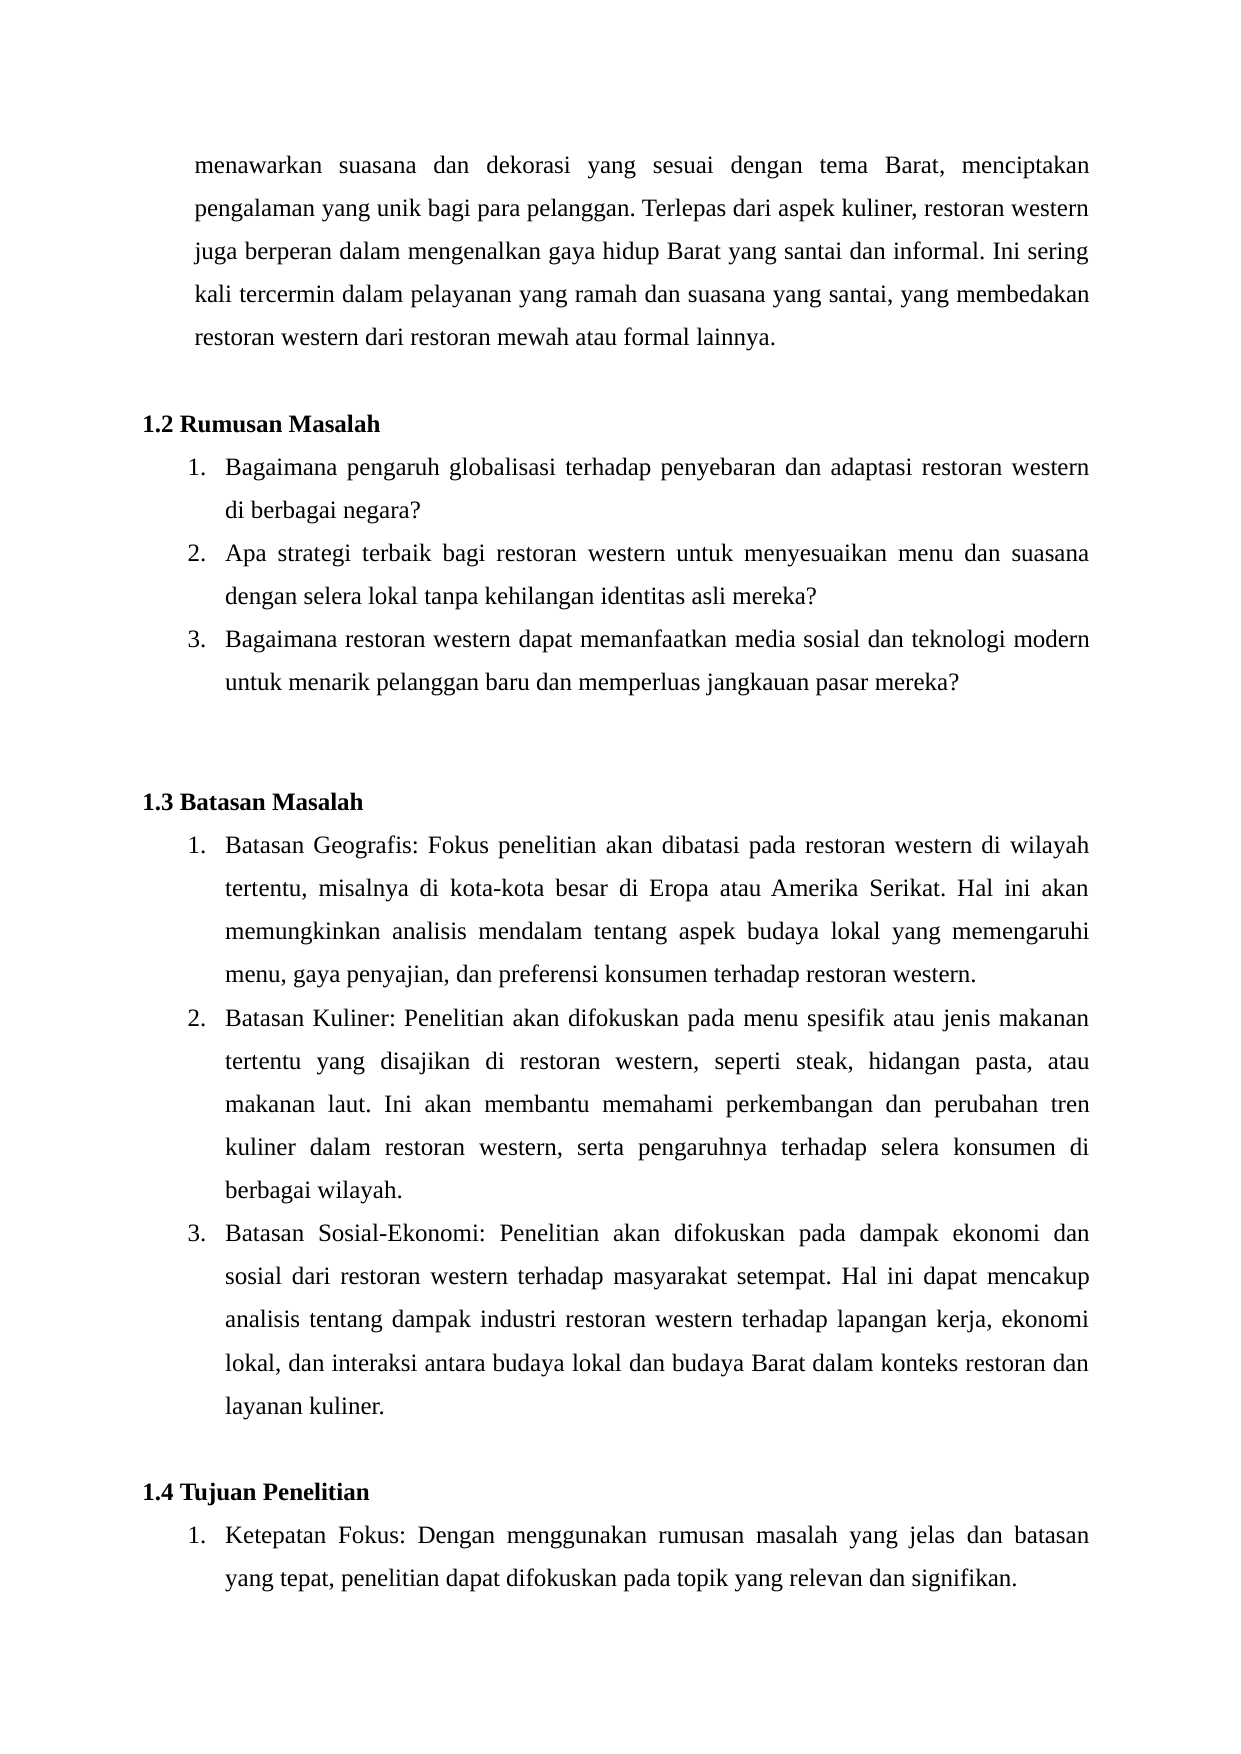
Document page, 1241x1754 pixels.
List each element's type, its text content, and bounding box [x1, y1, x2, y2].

list Tujuan Penelitian [142, 1477, 1090, 1506]
list Apa strategi terbaik bagi restoran western untuk menyesuaikan menu dan suasana dengan selera lokal tanpa kehilangan identitas asli mereka? [187, 538, 1090, 610]
list Rumusan Masalah [142, 409, 1090, 437]
list Batasan Geografis: Fokus penelitian akan dibatasi pada restoran western di wilayah tertentu, misalnya di kota-kota besar di Eropa atau Amerika Serikat. Hal ini akan memungkinkan analisis mendalam tentang aspek budaya lokal yang memengaruhi menu, gaya penyajian, dan preferensi konsumen terhadap restoran western. [187, 830, 1090, 988]
list Batasan Kuliner: Penelitian akan difokuskan pada menu spesifik atau jenis makanan tertentu yang disajikan di restoran western, seperti steak, hidangan pasta, atau makanan laut. Ini akan membantu memahami perkembangan dan perubahan tren kuliner dalam restoran western, serta pengaruhnya terhadap selera konsumen di berbagai wilayah. [187, 1003, 1090, 1204]
list Batasan Sosial-Ekonomi: Penelitian akan difokuskan pada dampak ekonomi dan sosial dari restoran western terhadap masyarakat setempat. Hal ini dapat mencakup analisis tentang dampak industri restoran western terhadap lapangan kerja, ekonomi lokal, dan interaksi antara budaya lokal dan budaya Barat dalam konteks restoran dan layanan kuliner. [187, 1218, 1090, 1419]
list Bagaimana restoran western dapat memanfaatkan media sosial dan teknologi modern untuk menarik pelanggan baru dan memperluas jangkauan pasar mereka? [187, 624, 1090, 696]
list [194, 150, 1090, 351]
list Bagaimana pengaruh globalisasi terhadap penyebaran dan adaptasi restoran western di berbagai negara? [187, 452, 1090, 524]
list Batasan Masalah [142, 787, 1090, 816]
list Ketepatan Fokus: Dengan menggunakan rumusan masalah yang jelas dan batasan yang tepat, penelitian dapat difokuskan pada topik yang relevan dan signifikan. [187, 1520, 1090, 1592]
